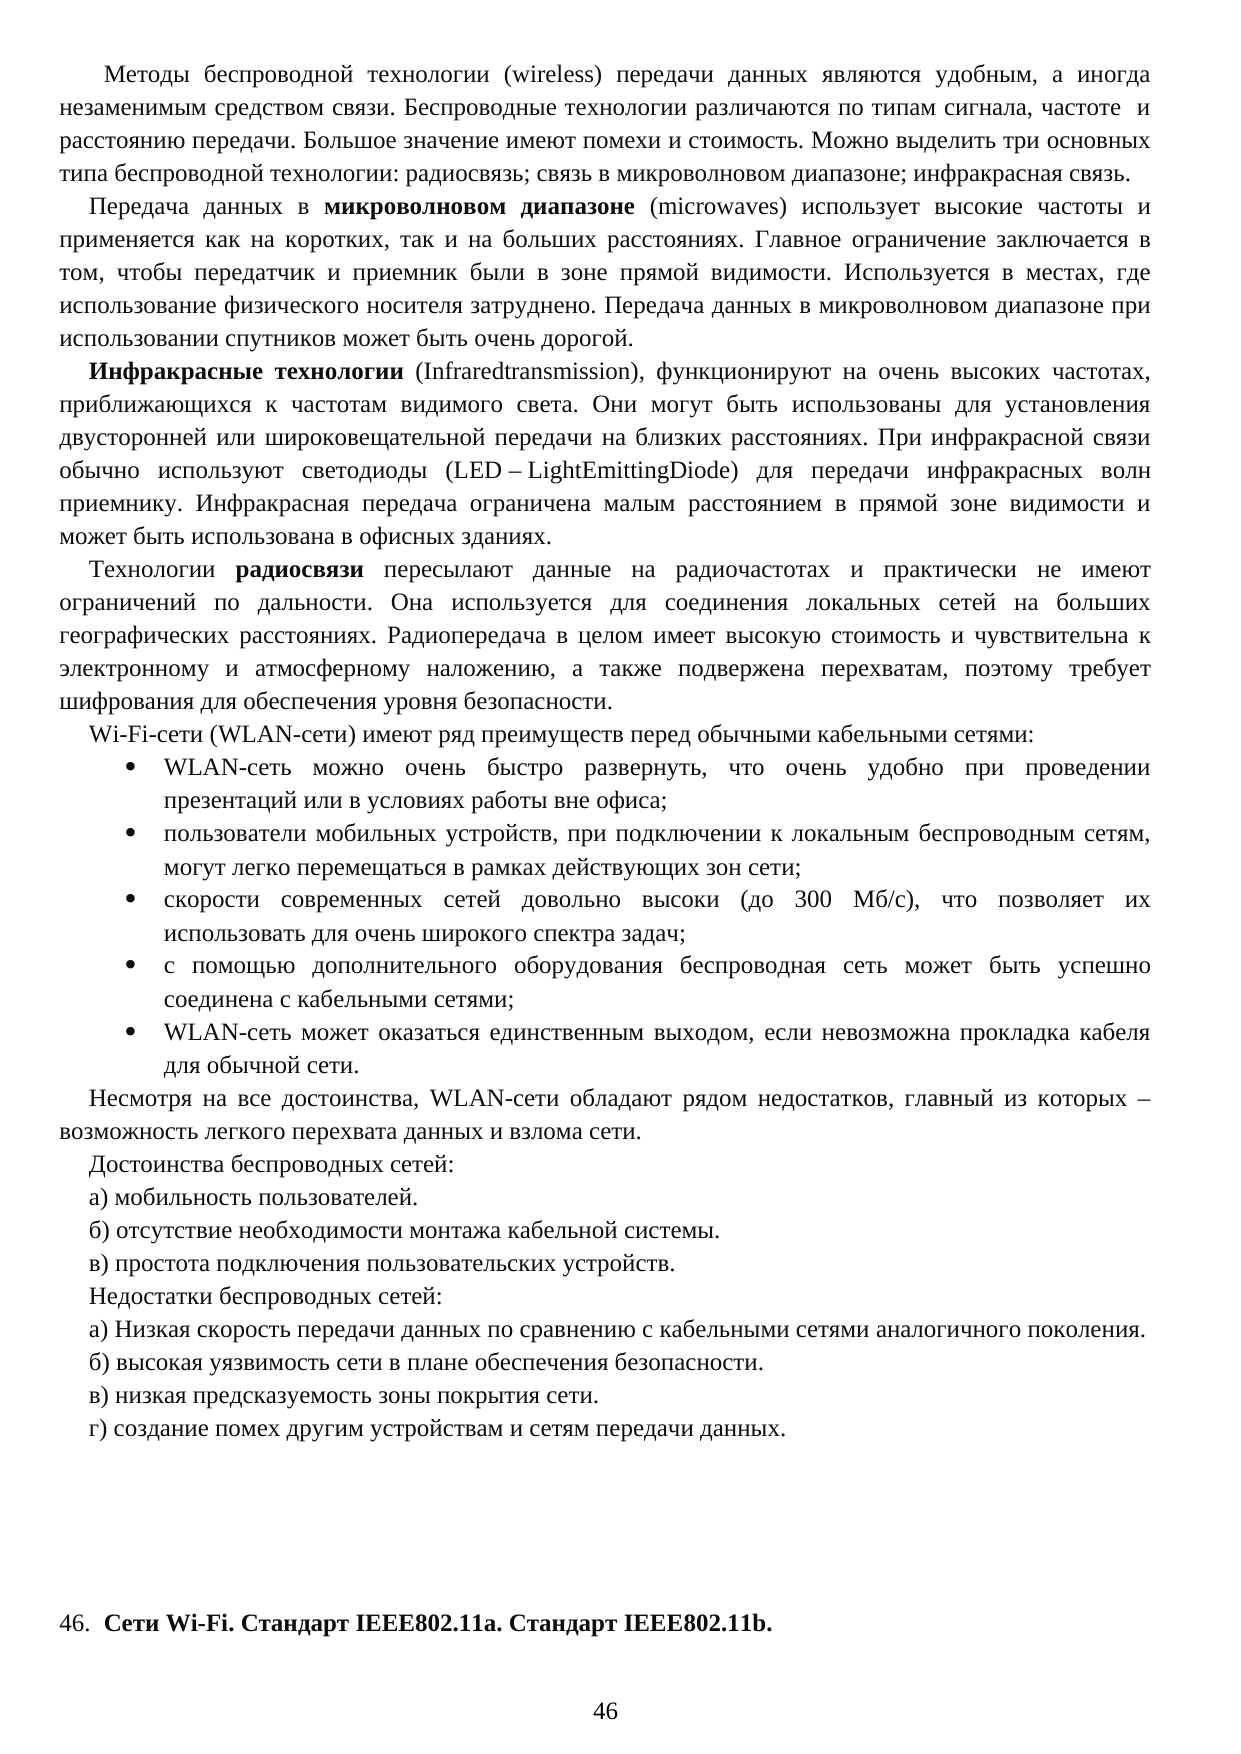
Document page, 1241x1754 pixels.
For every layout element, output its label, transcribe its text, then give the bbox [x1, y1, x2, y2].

text Достоинства беспроводных сетей: [59, 1149, 1152, 1177]
text г) создание помех другим устройствам и сетям передачи данных. [59, 1413, 1152, 1442]
text Несмотря на все достоинства, WLAN-сети обладают рядом недостатков, главный из которых – возможность легкого перехвата данных и взлома сети.​ [59, 1083, 1152, 1144]
text Передача данных в микроволновом диапазоне (microwaves) использует высокие частоты и применяется как на коротких, так и на больших расстояниях. Главное ограничение заключается в том, чтобы передатчик и приемник были в зоне прямой видимости. Используется в местах, где использование физического носителя затруднено. Передача данных в микроволновом диапазоне при использовании спутников может быть очень дорогой. [59, 191, 1152, 352]
text Методы беспроводной технологии (wireless) передачи данных являются удобным, а иногда незаменимым средством связи. Беспроводные технологии различаются по типам сигнала, частоте и расстоянию передачи. Большое значение имеют помехи и стоимость. Можно выделить три основных типа беспроводной технологии: радиосвязь; связь в микроволновом диапазоне; инфракрасная связь. [59, 59, 1152, 187]
text Недостатки беспроводных сетей: [59, 1281, 1152, 1309]
list WLAN-сеть можно очень быстро развернуть, что очень удобно при проведении презентаций или в условиях работы вне офиса;​ [126, 752, 1152, 814]
text в) простота подключения пользовательских устройств. [59, 1248, 1152, 1277]
text a) Низкая скорость передачи данных по сравнению с кабельными сетями аналогичного поколения. [59, 1314, 1152, 1343]
text a) мобильность пользователей. [59, 1182, 1152, 1211]
text в) низкая предсказуемость зоны покрытия сети. [59, 1380, 1152, 1409]
text Wi-Fi-сети (WLAN-сети) имеют ряд преимуществ перед обычными кабельными сетями:​ [59, 719, 1152, 748]
list скорости современных сетей довольно высоки (до 300 Мб/с), что позволяет их использовать для очень широкого спектра задач;​ [126, 884, 1152, 946]
text б) отсутствие необходимости монтажа кабельной системы. [59, 1215, 1152, 1243]
list пользователи мобильных устройств, при подключении к локальным беспроводным сетям, могут легко перемещаться в рамках действующих зон сети;​ [126, 818, 1152, 880]
list Сети Wi-Fi. Стандарт IEEE802.11a. Стандарт IEEE802.11b. [59, 1608, 1152, 1637]
text Инфракрасные технологии (Infraredtransmission), функционируют на очень высоких частотах, приближающихся к частотам видимого света. Они могут быть использованы для установления двусторонней или широковещательной передачи на близких расстояниях. При инфракрасной связи обычно используют светодиоды (LED – LightEmittingDiode) для передачи инфракрасных волн приемнику. Инфракрасная передача ограничена малым расстоянием в прямой зоне видимости и может быть использована в офисных зданиях. [59, 356, 1152, 550]
list WLAN-сеть может оказаться единственным выходом, если невозможна прокладка кабеля для обычной сети.​ [126, 1017, 1152, 1078]
text Технологии радиосвязи пересылают данные на радиочастотах и практически не имеют ограничений по дальности. Она используется для соединения локальных сетей на больших географических расстояниях. Радиопередача в целом имеет высокую стоимость и чувствительна к электронному и атмосферному наложению, а также подвержена перехватам, поэтому требует шифрования для обеспечения уровня безопасности. [59, 554, 1152, 715]
list с помощью дополнительного оборудования беспроводная сеть может быть успешно соединена с кабельными сетями;​ [126, 951, 1152, 1012]
text б) высокая уязвимость сети в плане обеспечения безопасности. [59, 1347, 1152, 1376]
